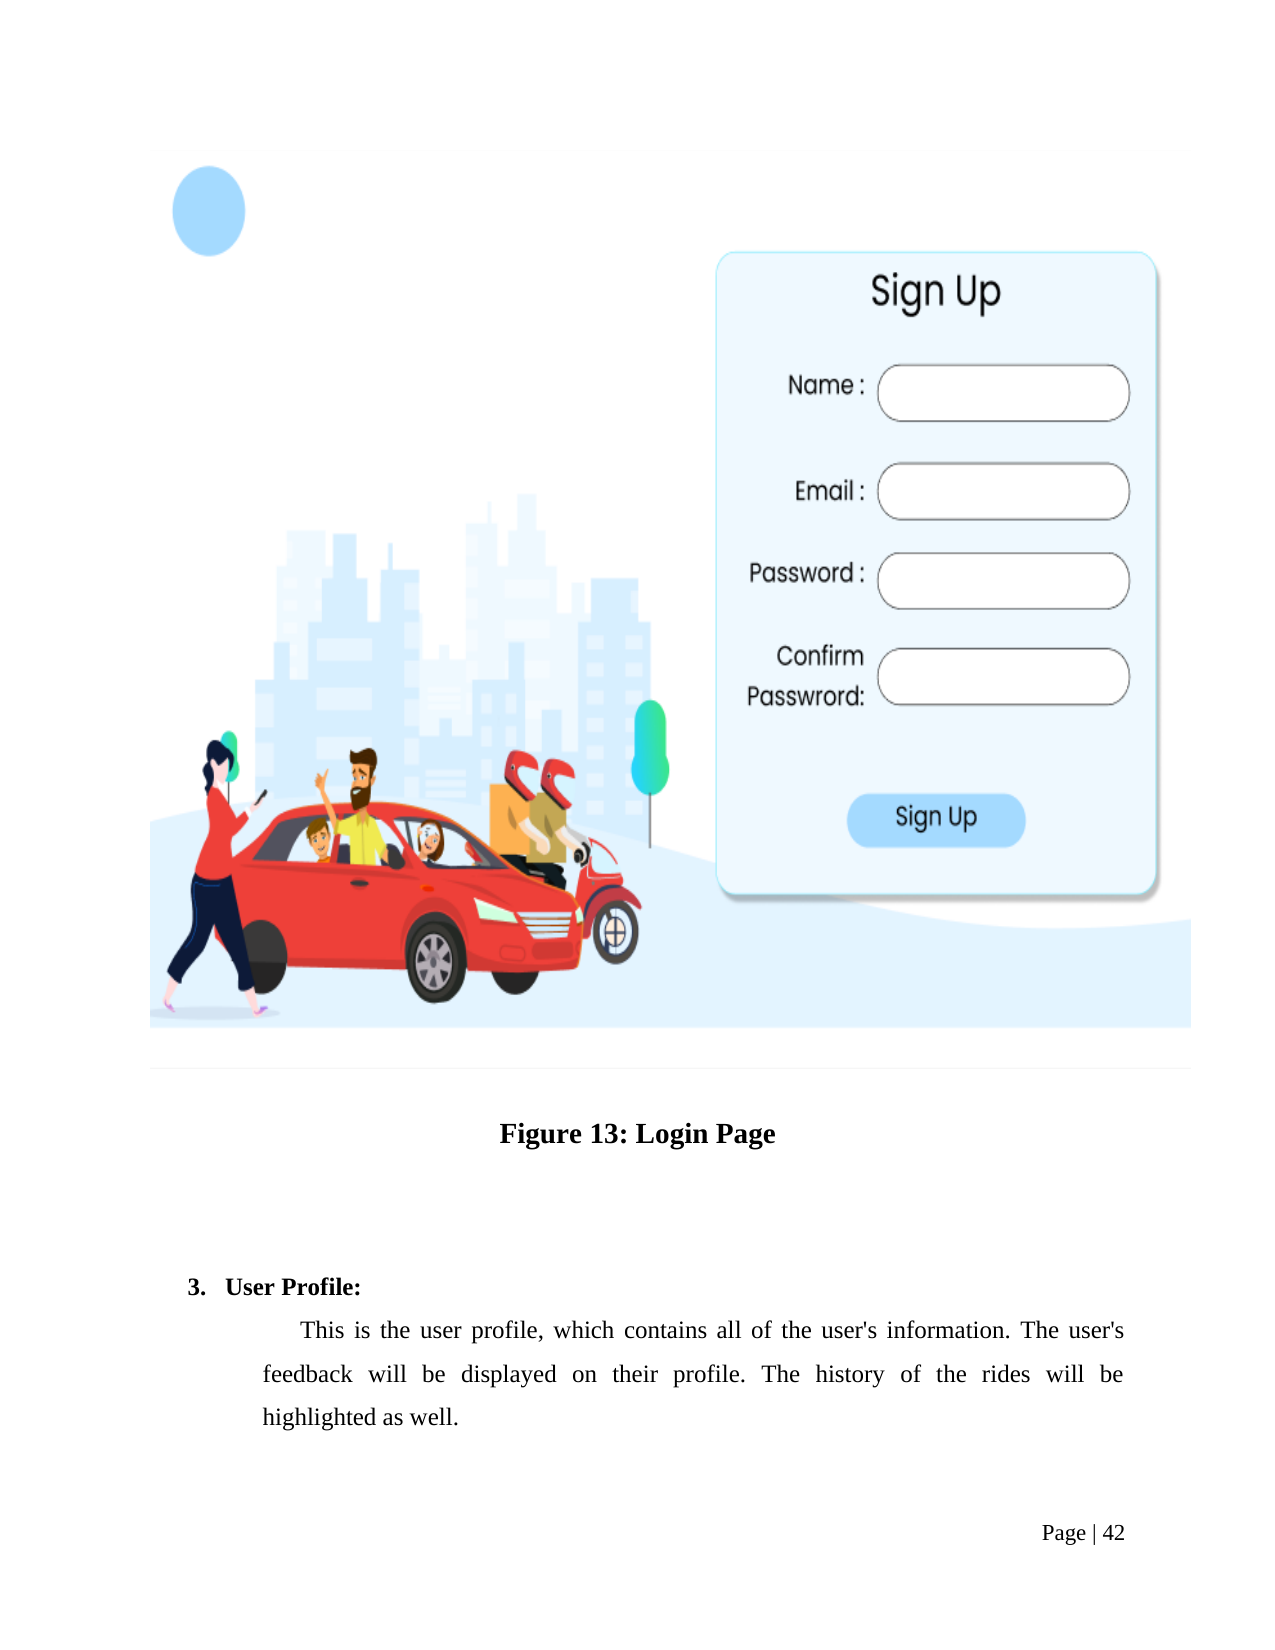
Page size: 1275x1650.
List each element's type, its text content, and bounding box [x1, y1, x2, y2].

text Figure 13: Login Page [150, 1116, 1125, 1150]
text This is the user profile, which contains all of the user's information. The user's feedback will be displayed on their profile. The history of the rides will be highlighted as well. [262, 1316, 1125, 1431]
picture [150, 150, 1191, 1069]
list User Profile: [187, 1272, 1125, 1301]
